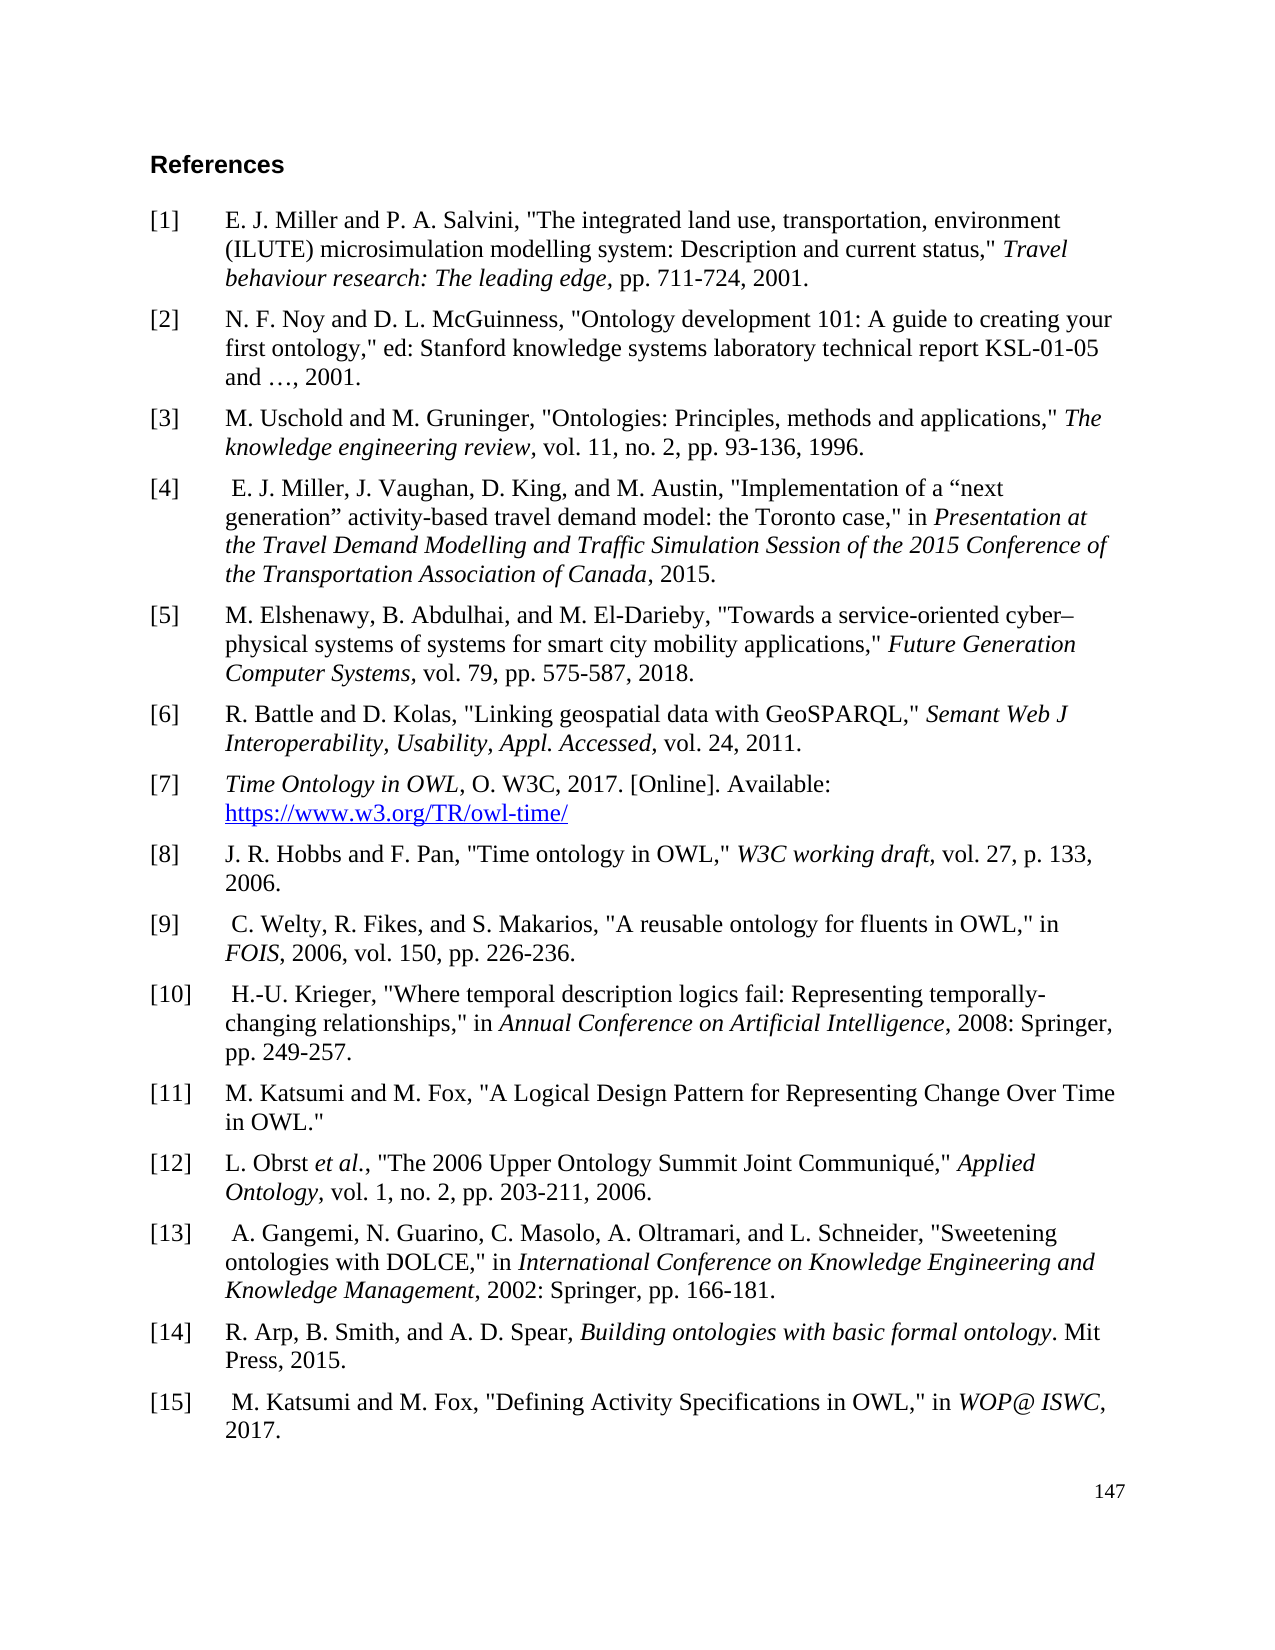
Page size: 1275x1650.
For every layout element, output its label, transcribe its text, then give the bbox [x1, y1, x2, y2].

text [14] R. Arp, B. Smith, and A. D. Spear, Building ontologies with basic formal ontology. Mit Press, 2015. [150, 1317, 1125, 1374]
text [15] M. Katsumi and M. Fox, "Defining Activity Specifications in OWL," in WOP@ ISWC, 2017. [150, 1387, 1125, 1444]
text [6] R. Battle and D. Kolas, "Linking geospatial data with GeoSPARQL," Semant Web J Interoperability, Usability, Appl. Accessed, vol. 24, 2011. [150, 699, 1125, 757]
text [1] E. J. Miller and P. A. Salvini, "The integrated land use, transportation, environment (ILUTE) microsimulation modelling system: Description and current status," Travel behaviour research: The leading edge, pp. 711-724, 2001. [150, 206, 1125, 292]
subtitle References [150, 150, 1125, 179]
text [9] C. Welty, R. Fikes, and S. Makarios, "A reusable ontology for fluents in OWL," in FOIS, 2006, vol. 150, pp. 226-236. [150, 909, 1125, 967]
text [10] H.-U. Krieger, "Where temporal description logics fail: Representing temporally-changing relationships," in Annual Conference on Artificial Intelligence, 2008: Springer, pp. 249-257. [150, 979, 1125, 1066]
text [5] M. Elshenawy, B. Abdulhai, and M. El-Darieby, "Towards a service-oriented cyber–physical systems of systems for smart city mobility applications," Future Generation Computer Systems, vol. 79, pp. 575-587, 2018. [150, 601, 1125, 687]
text [7] Time Ontology in OWL, O. W3C, 2017. [Online]. Available: https://www.w3.org/TR/owl-time/ [150, 769, 1125, 827]
text [11] M. Katsumi and M. Fox, "A Logical Design Pattern for Representing Change Over Time in OWL." [150, 1078, 1125, 1136]
text [3] M. Uschold and M. Gruninger, "Ontologies: Principles, methods and applications," The knowledge engineering review, vol. 11, no. 2, pp. 93-136, 1996. [150, 403, 1125, 461]
text [12] L. Obrst et al., "The 2006 Upper Ontology Summit Joint Communiqué," Applied Ontology, vol. 1, no. 2, pp. 203-211, 2006. [150, 1148, 1125, 1206]
text [8] J. R. Hobbs and F. Pan, "Time ontology in OWL," W3C working draft, vol. 27, p. 133, 2006. [150, 839, 1125, 897]
text [4] E. J. Miller, J. Vaughan, D. King, and M. Austin, "Implementation of a “next generation” activity-based travel demand model: the Toronto case," in Presentation at the Travel Demand Modelling and Traffic Simulation Session of the 2015 Conference of the Transportation Association of Canada, 2015. [150, 473, 1125, 588]
text [13] A. Gangemi, N. Guarino, C. Masolo, A. Oltramari, and L. Schneider, "Sweetening ontologies with DOLCE," in International Conference on Knowledge Engineering and Knowledge Management, 2002: Springer, pp. 166-181. [150, 1218, 1125, 1304]
text [2] N. F. Noy and D. L. McGuinness, "Ontology development 101: A guide to creating your first ontology," ed: Stanford knowledge systems laboratory technical report KSL-01-05 and …, 2001. [150, 304, 1125, 391]
